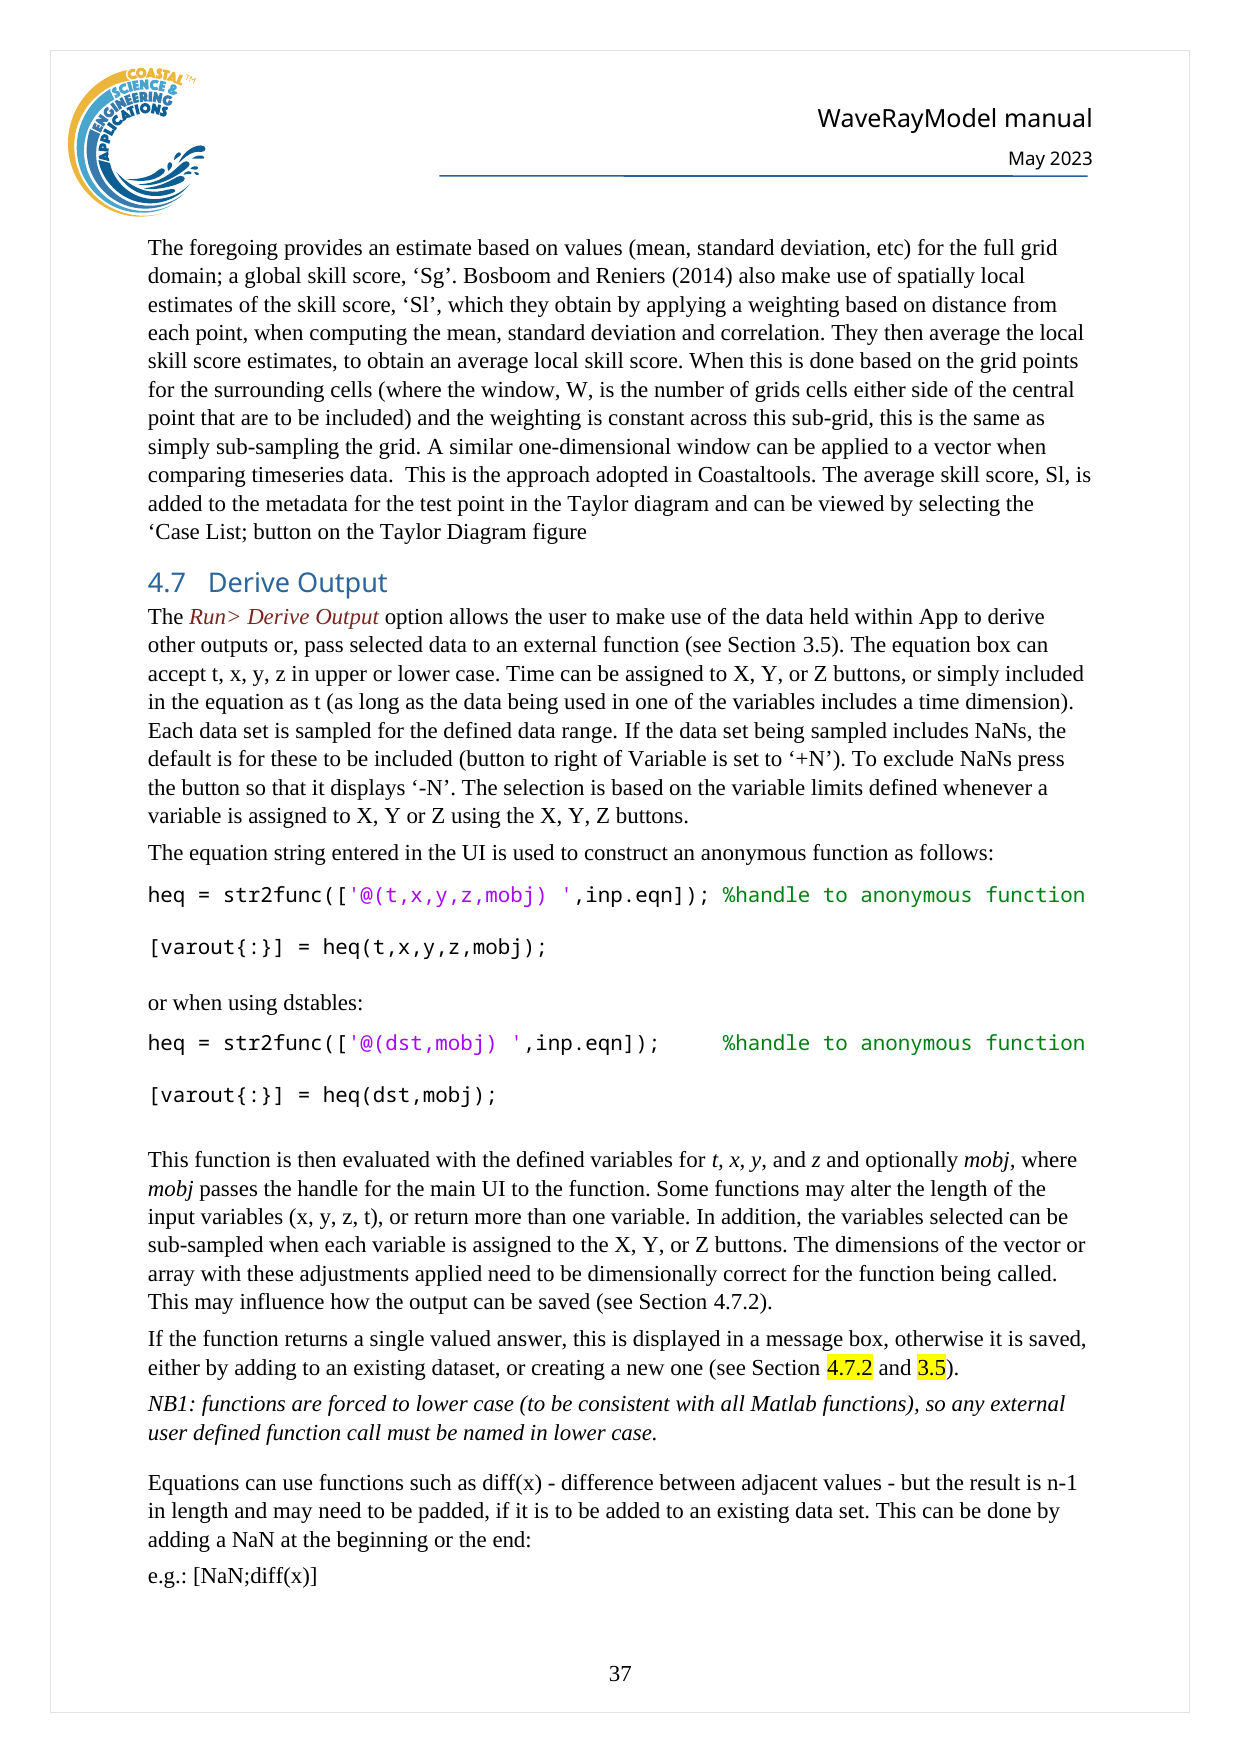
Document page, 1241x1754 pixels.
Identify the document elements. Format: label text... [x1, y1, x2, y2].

text heq = str2func(['@(t,x,y,z,mobj) ',inp.eqn]); %handle to anonymous function [148, 880, 1093, 908]
subtitle Derive Output [148, 563, 1093, 600]
text The foregoing provides an estimate based on values (mean, standard deviation, etc) for the full grid domain; a global skill score, ‘Sg’. Bosboom and Reniers (2014) also make use of spatially local estimates of the skill score, ‘Sl’, which they obtain by applying a weighting based on distance from each point, when computing the mean, standard deviation and correlation. They then average the local skill score estimates, to obtain an average local skill score. When this is done based on the grid points for the surrounding cells (where the window, W, is the number of grids cells either side of the central point that are to be included) and the weighting is constant across this sub-grid, this is the same as simply sub-sampling the grid. A similar one-dimensional window can be applied to a vector when comparing timeseries data. This is the approach adopted in Coastaltools. The average skill score, Sl, is added to the metadata for the test point in the Taylor diagram and can be viewed by selecting the ‘Case List; button on the Taylor Diagram figure [148, 234, 1093, 544]
text If the function returns a single valued answer, this is displayed in a message box, otherwise it is saved, either by adding to an existing dataset, or creating a new one (see Section 4.7.2 and 3.5). [148, 1325, 1093, 1380]
text The equation string entered in the UI is used to construct an anonymous function as follows: [148, 839, 1093, 865]
text [varout{:}] = heq(t,x,y,z,mobj); [148, 932, 1093, 960]
text heq = str2func(['@(dst,mobj) ',inp.eqn]); %handle to anonymous function [148, 1028, 1093, 1056]
text Equations can use functions such as diff(x) - difference between adjacent values - but the result is n-1 in length and may need to be padded, if it is to be added to an existing data set. This can be done by adding a NaN at the beginning or the end: [148, 1469, 1093, 1552]
text NB1: functions are forced to lower case (to be consistent with all Matlab functions), so any external user defined function call must be named in lower case. [148, 1390, 1093, 1445]
text The Run> Derive Output option allows the user to make use of the data held within App to derive other outputs or, pass selected data to an external function (see Section 3.5). The equation box can accept t, x, y, z in upper or lower case. Time can be assigned to X, Y, or Z buttons, or simply included in the equation as t (as long as the data being used in one of the variables includes a time dimension). Each data set is sampled for the defined data range. If the data set being sampled includes NaNs, the default is for these to be included (button to right of Variable is set to ‘+N’). To exclude NaNs press the button so that it displays ‘-N’. The selection is based on the variable limits defined whenever a variable is assigned to X, Y or Z using the X, Y, Z buttons. [148, 603, 1093, 828]
text e.g.: [NaN;diff(x)] [148, 1563, 1093, 1589]
text or when using dstables: [148, 989, 1093, 1015]
text This function is then evaluated with the defined variables for t, x, y, and z and optionally mobj, where mobj passes the handle for the main UI to the function. Some functions may alter the length of the input variables (x, y, z, t), or return more than one variable. In addition, the variables selected can be sub-sampled when each variable is assigned to the X, Y, or Z buttons. The dimensions of the vector or array with these adjustments applied need to be dimensionally correct for the function being called. This may influence how the output can be saved (see Section 4.7.2). [148, 1146, 1093, 1315]
text [varout{:}] = heq(dst,mobj); [148, 1080, 1093, 1108]
